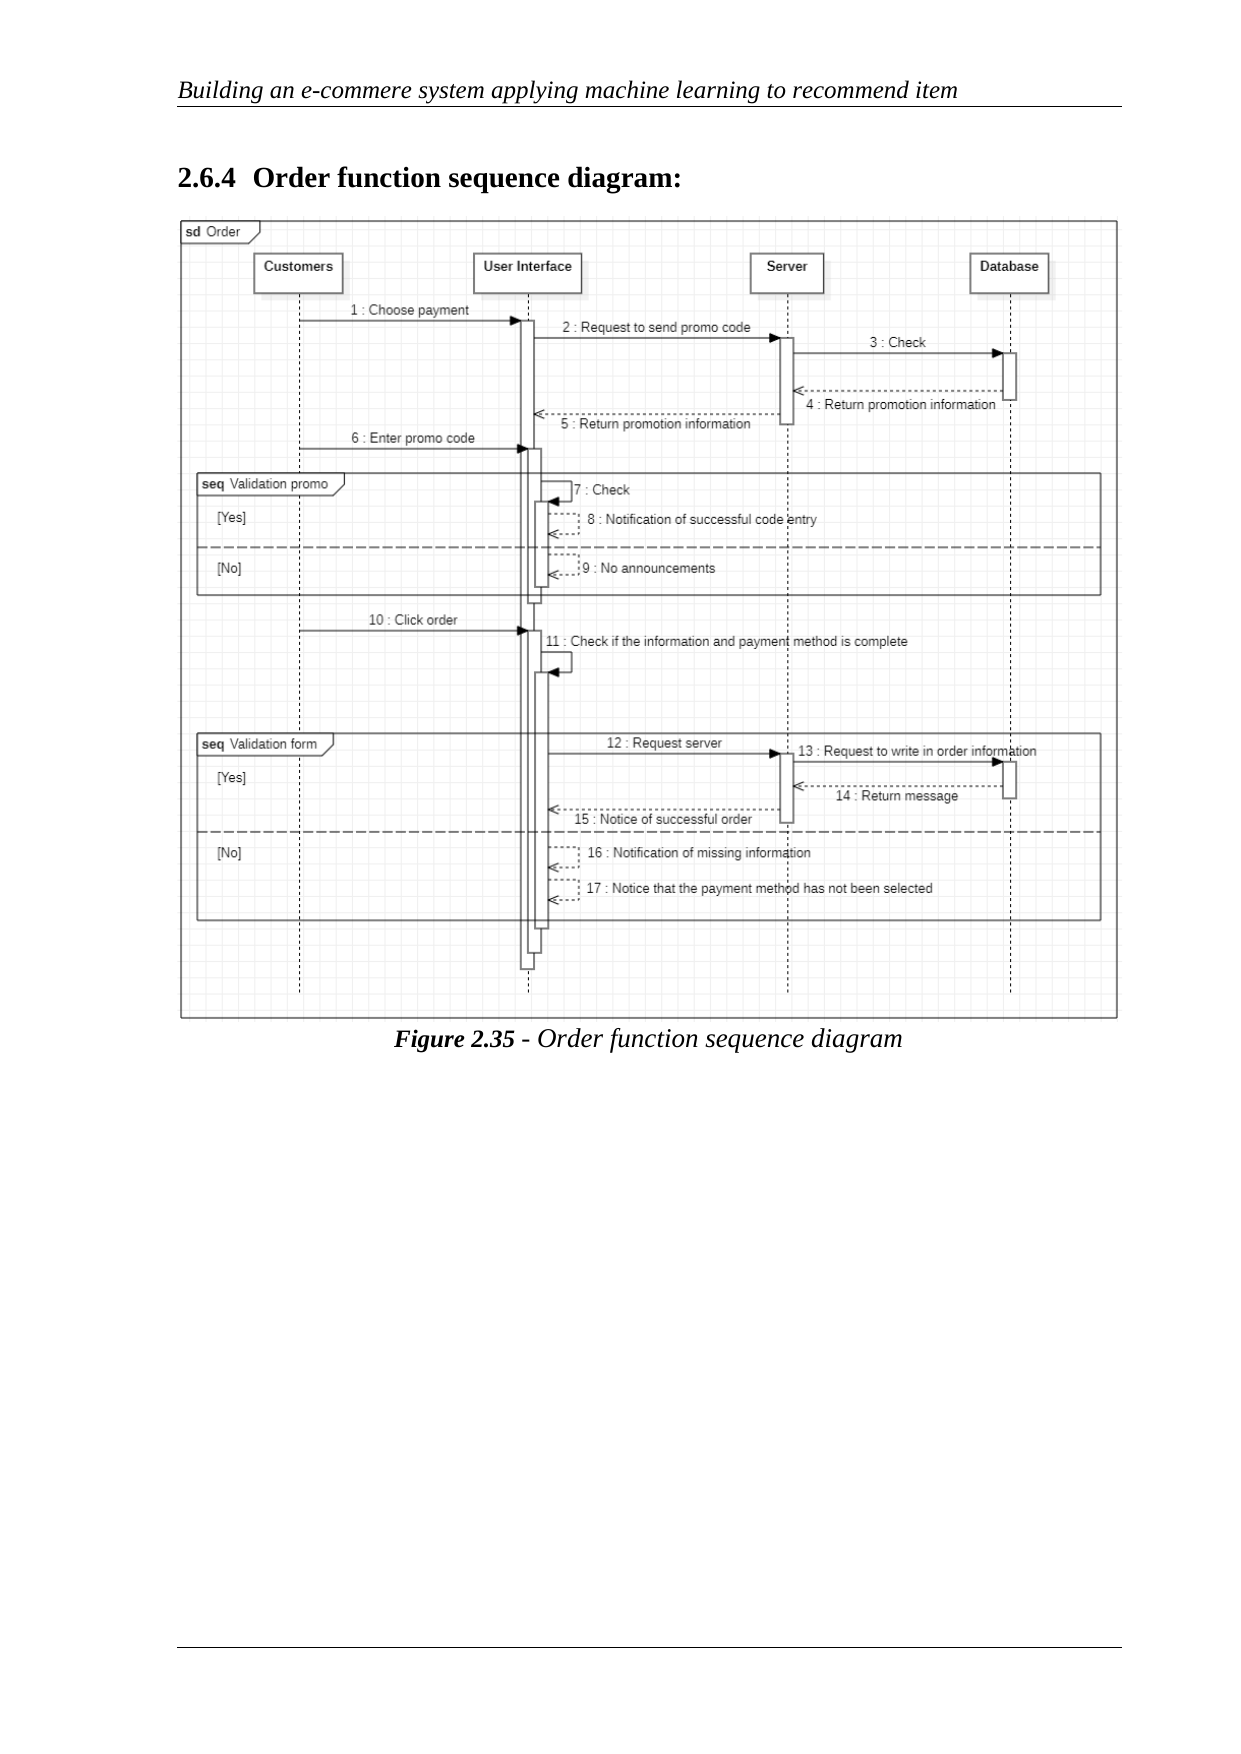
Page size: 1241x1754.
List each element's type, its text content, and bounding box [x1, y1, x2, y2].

subtitle Order function sequence diagram: [177, 160, 1122, 194]
picture [177, 216, 1123, 1022]
